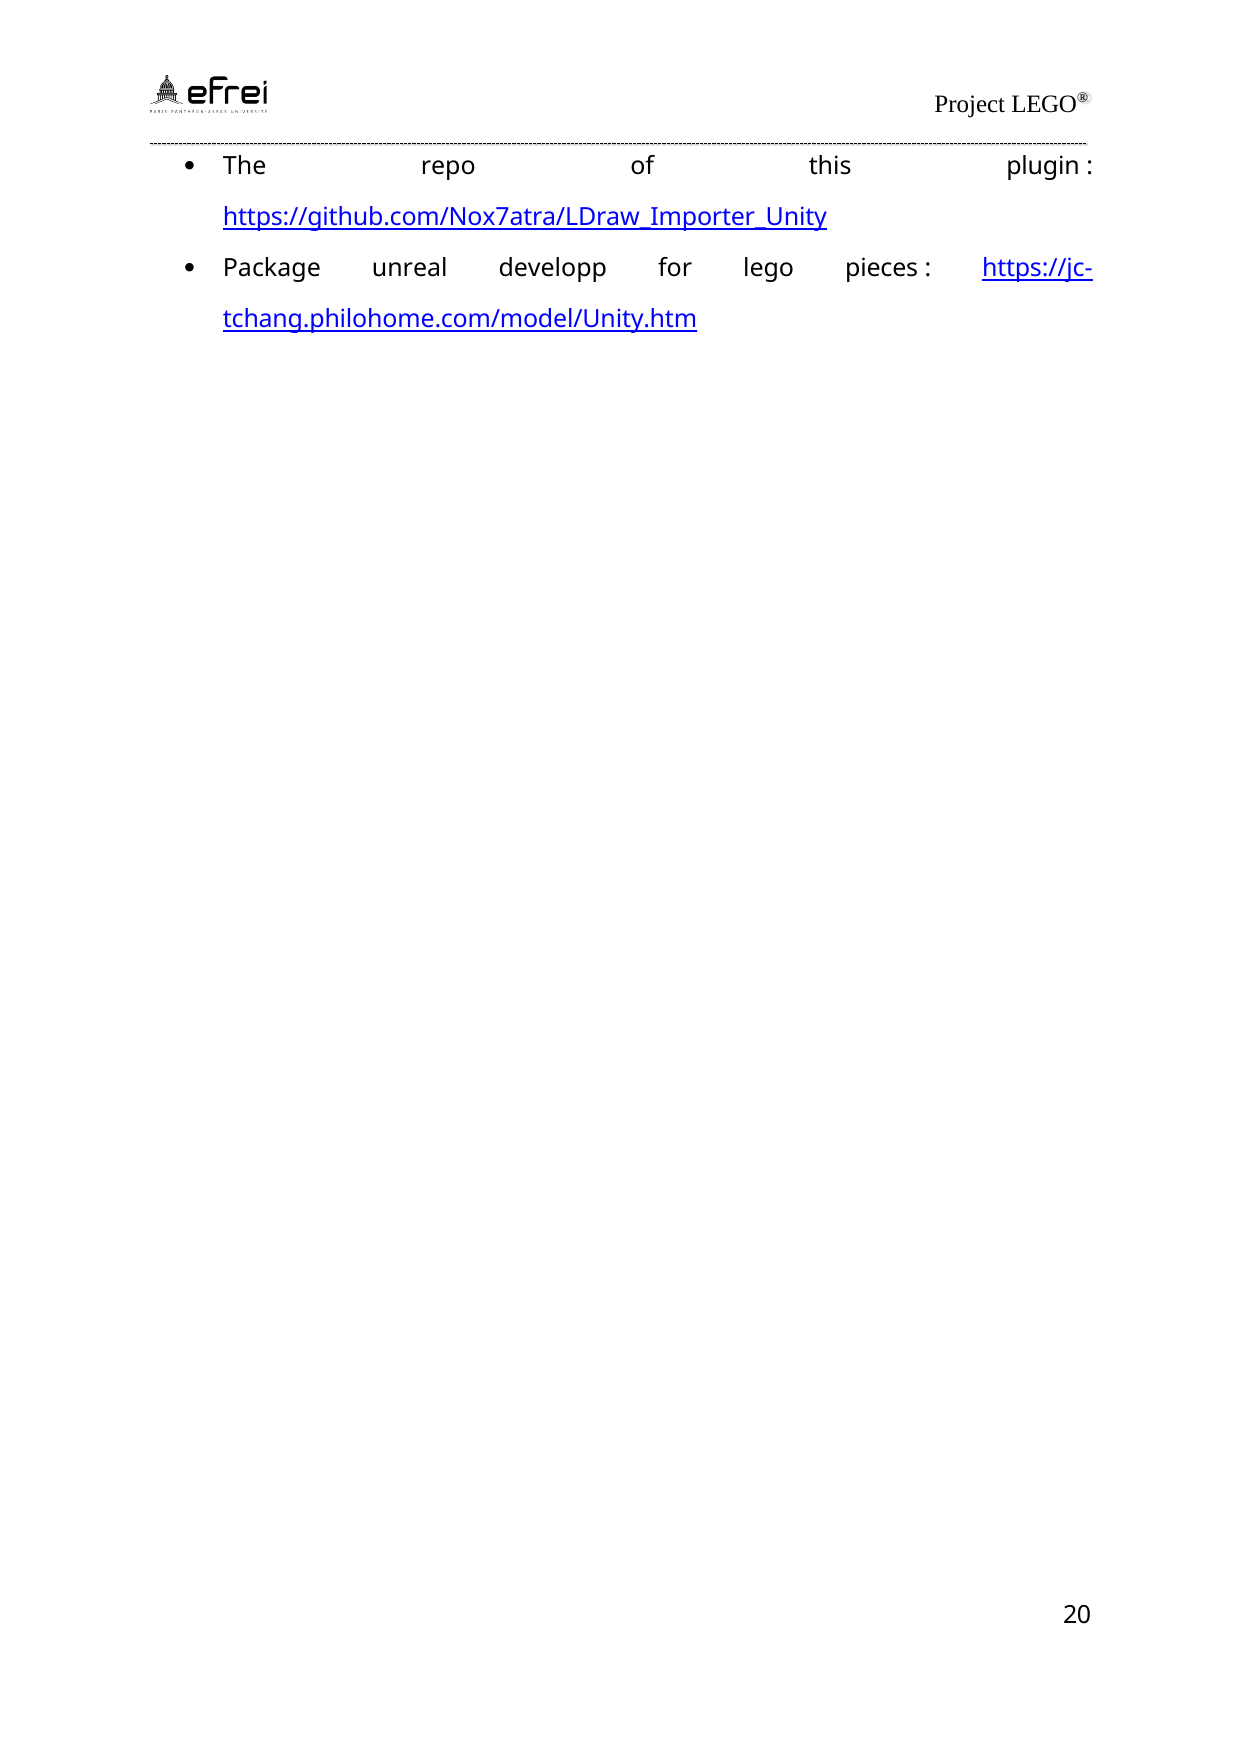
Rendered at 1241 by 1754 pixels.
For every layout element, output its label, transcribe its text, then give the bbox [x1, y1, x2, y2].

picture [150, 75, 267, 113]
list Package unreal developp for lego pieces : https://jc-tchang.philohome.com/model/Unity.htm [185, 250, 1093, 335]
picture [1066, 81, 1112, 119]
list The repo of this plugin : https://github.com/Nox7atra/LDraw_Importer_Unity [185, 148, 1093, 233]
picture [1066, 97, 1072, 111]
picture [149, 141, 1089, 147]
